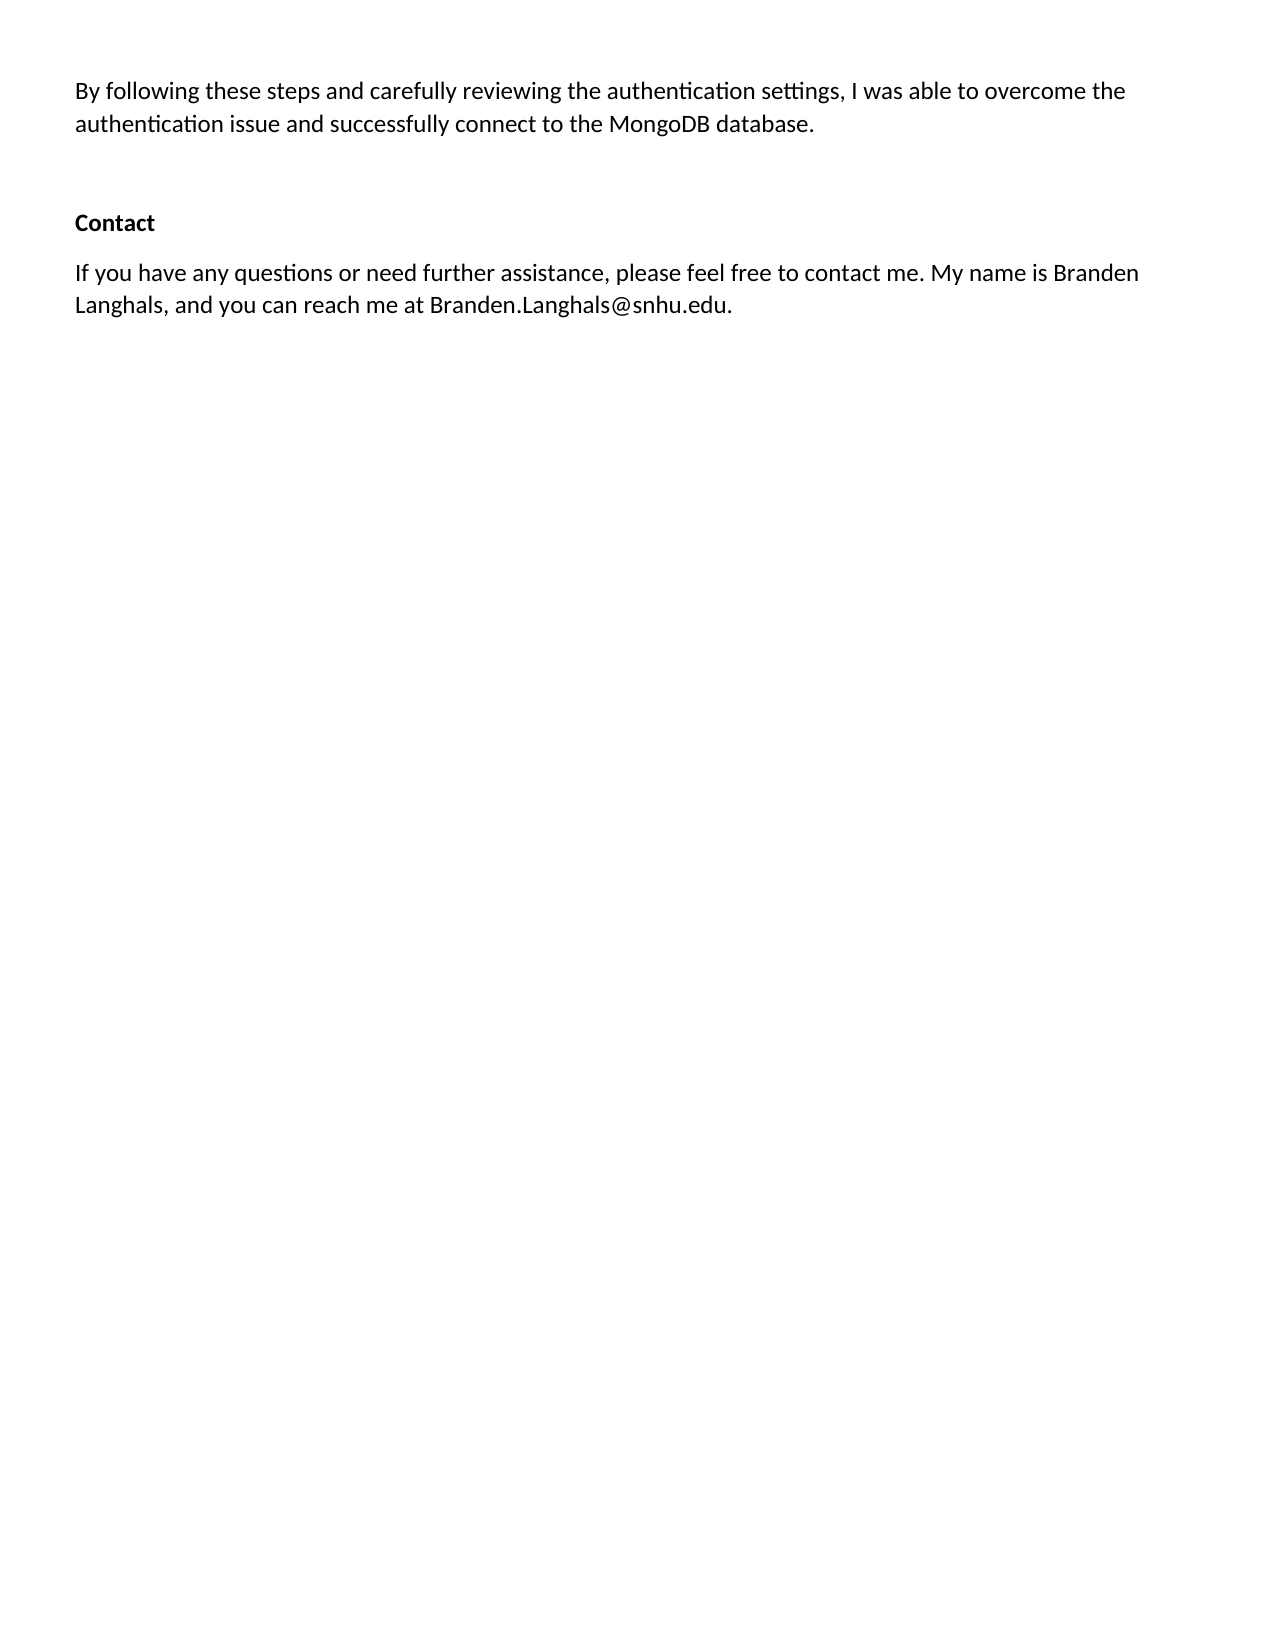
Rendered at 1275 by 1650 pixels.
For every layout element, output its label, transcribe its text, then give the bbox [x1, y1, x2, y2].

text If you have any questions or need further assistance, please feel free to contact me. My name is Branden Langhals, and you can reach me at Branden.Langhals@snhu.edu. [75, 257, 1200, 320]
text Contact [75, 207, 1200, 238]
text By following these steps and carefully reviewing the authentication settings, I was able to overcome the authentication issue and successfully connect to the MongoDB database. [75, 75, 1200, 138]
